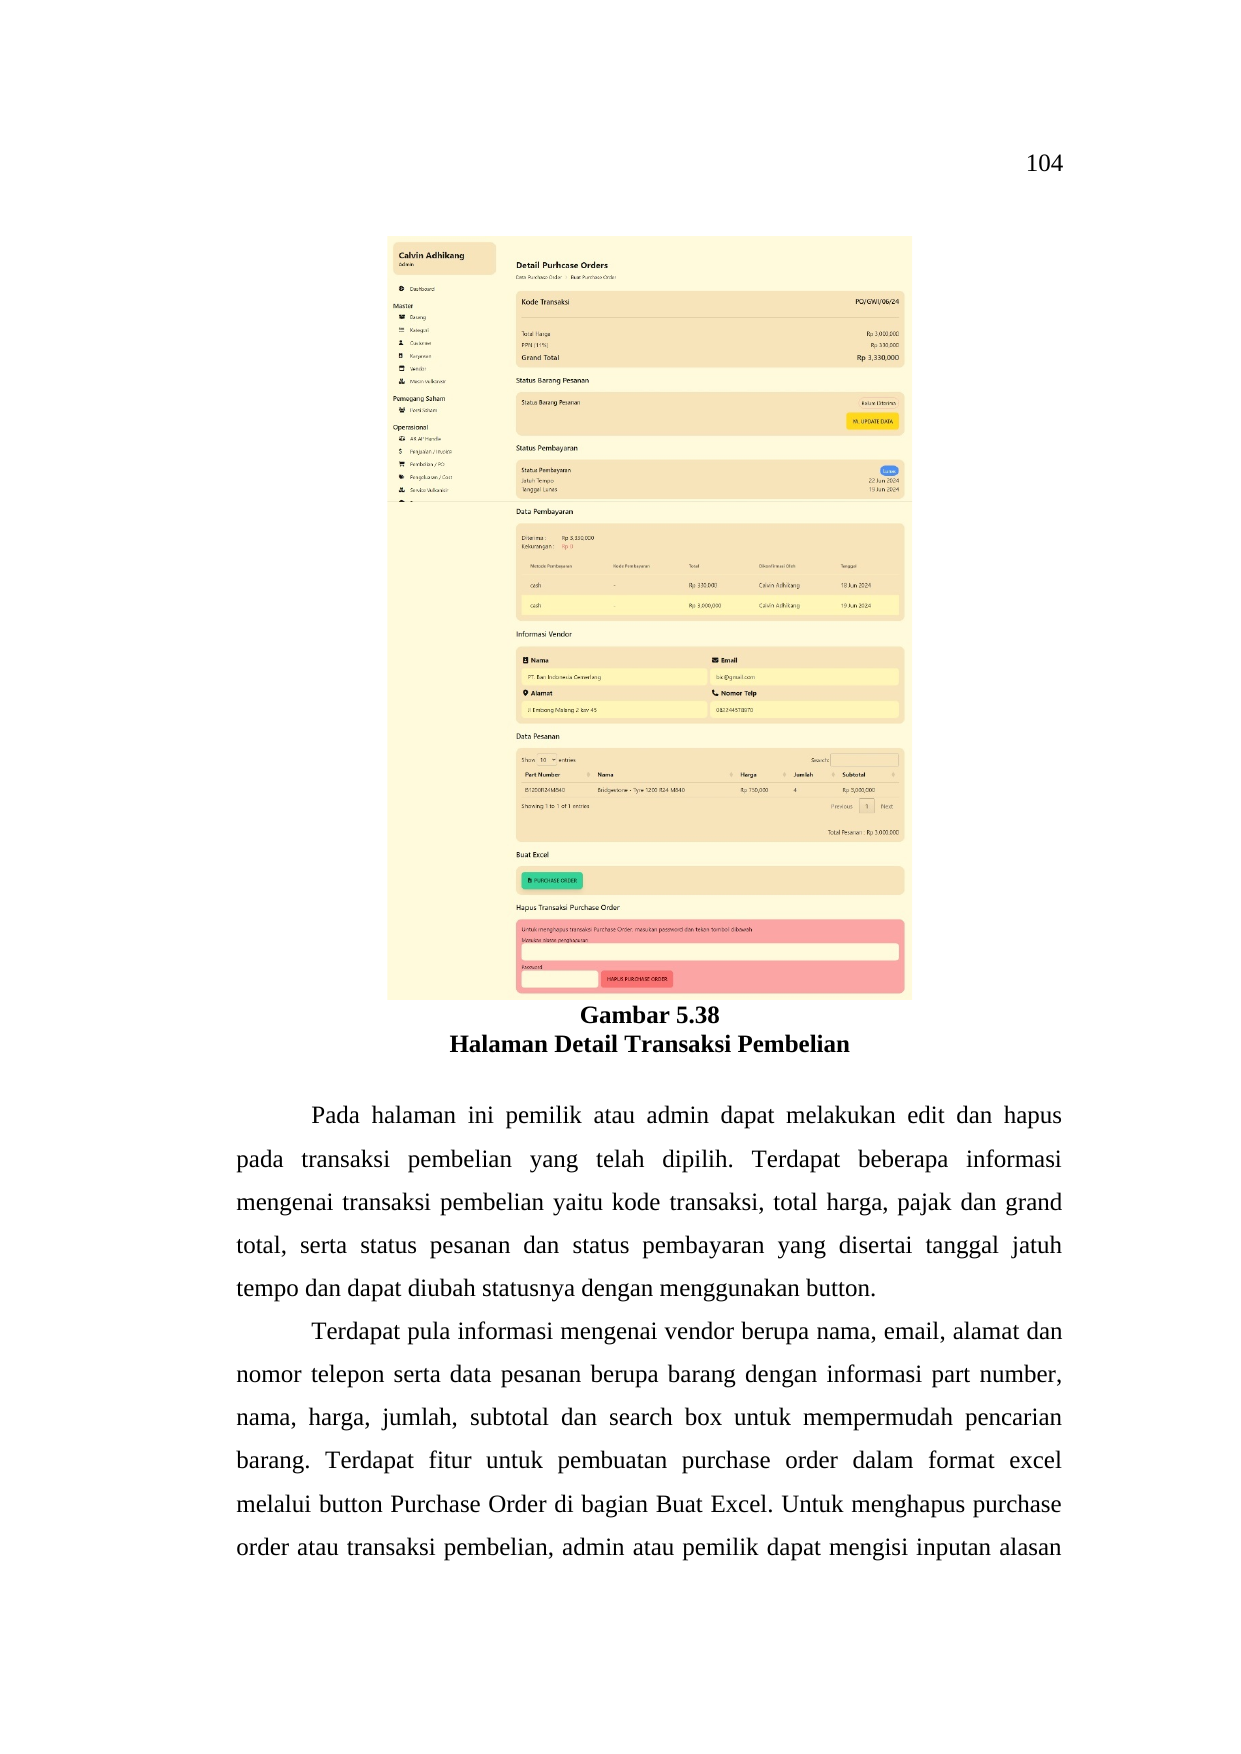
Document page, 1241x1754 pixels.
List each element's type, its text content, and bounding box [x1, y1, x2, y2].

picture [387, 236, 913, 1000]
text Pada halaman ini pemilik atau admin dapat melakukan edit dan hapus pada transaksi pembelian yang telah dipilih. Terdapat beberapa informasi mengenai transaksi pembelian yaitu kode transaksi, total harga, pajak dan grand total, serta status pesanan dan status pembayaran yang disertai tanggal jatuh tempo dan dapat diubah statusnya dengan menggunakan button. [236, 1101, 1063, 1302]
text Halaman Detail Transaksi Pembelian [236, 1029, 1063, 1057]
text Gambar 5.38 [236, 1000, 1063, 1029]
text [236, 1316, 1063, 1561]
